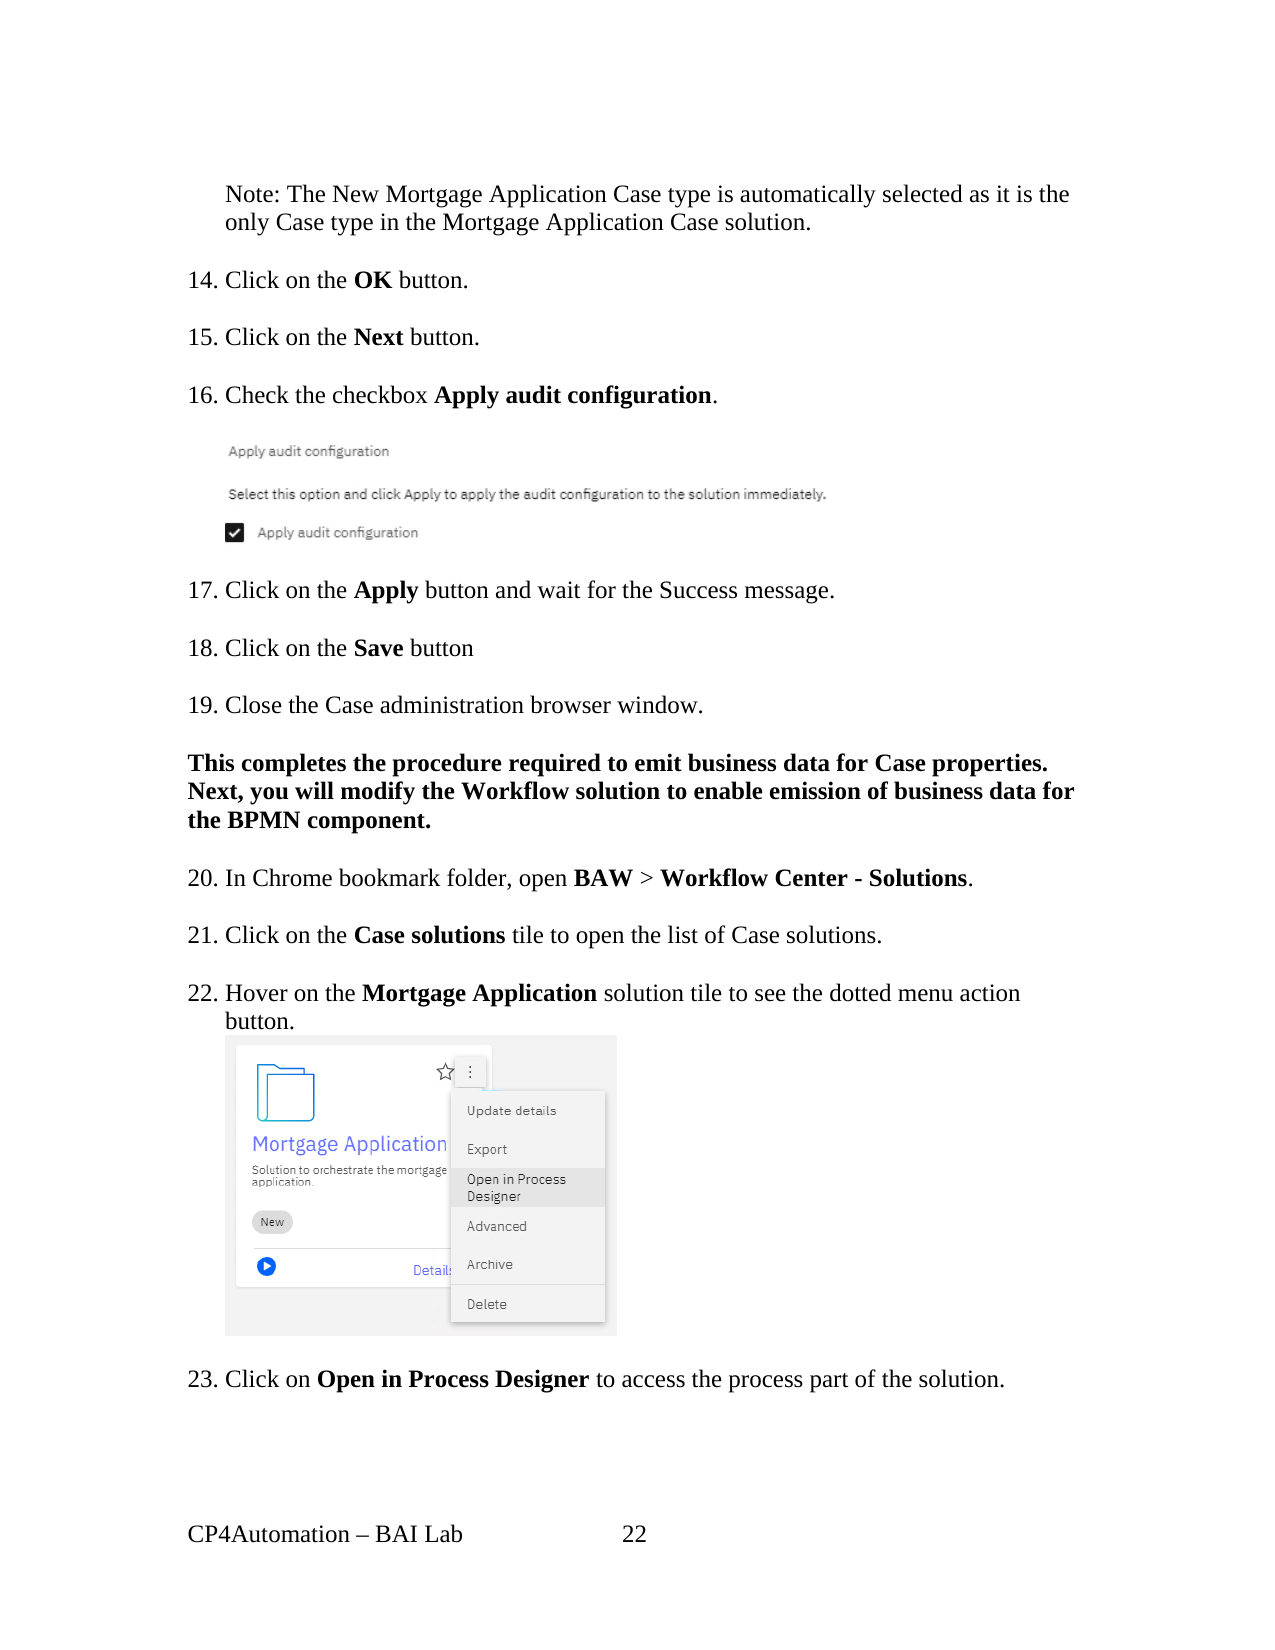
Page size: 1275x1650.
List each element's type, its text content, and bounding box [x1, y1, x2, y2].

list Click on the Case solutions tile to open the list of Case solutions. [187, 920, 1087, 949]
list Close the Case administration browser window. [187, 690, 1087, 719]
text Note: The New Mortgage Application Case type is automatically selected as it is the only Case type in the Mortgage Application Case solution. [225, 179, 1087, 236]
list Click on the OK button. [187, 265, 1087, 294]
list Click on Open in Process Designer to access the process part of the solution. [187, 1364, 1087, 1393]
list Click on the Next button. [187, 322, 1087, 380]
list Hover on the Mortgage Application solution tile to see the dotted menu action button. [187, 978, 1087, 1035]
picture [225, 437, 828, 547]
list This completes the procedure required to emit business data for Case properties. Next, you will modify the Workflow solution to enable emission of business data for the BPMN component. [187, 748, 1087, 834]
list Click on the Save button [187, 633, 1087, 661]
picture [225, 1035, 617, 1336]
list In Chrome bookmark folder, open BAW > Workflow Center - Solutions. [187, 863, 1087, 891]
list Check the checkbox Apply audit configuration. [187, 380, 1087, 409]
list Click on the Apply button and wait for the Success message. [187, 575, 1087, 633]
